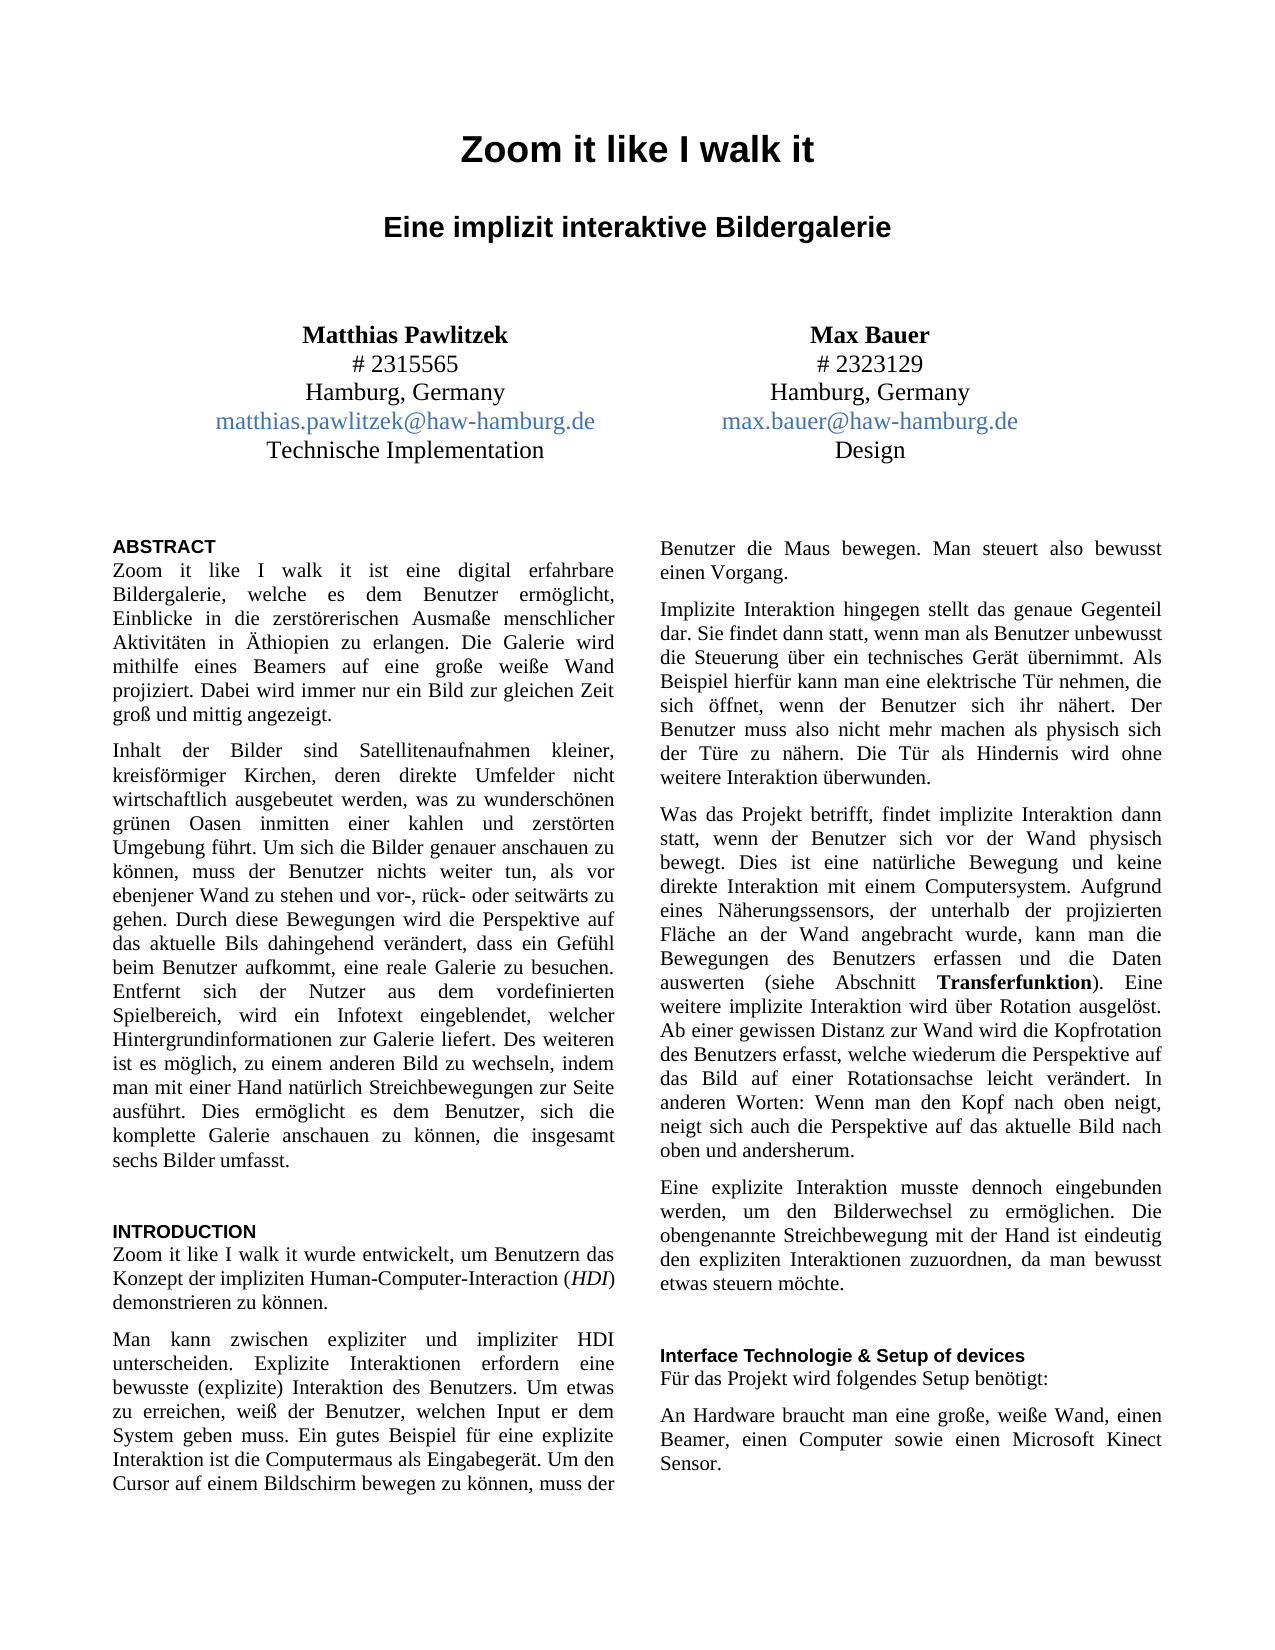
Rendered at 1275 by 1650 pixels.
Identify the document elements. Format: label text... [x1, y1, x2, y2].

subtitle Interface Technologie & Setup of devices [660, 1344, 1162, 1366]
subtitle ABSTRACT [112, 536, 615, 557]
text An Hardware braucht man eine große, weiße Wand, einen Beamer, einen Computer sowie einen Microsoft Kinect Sensor. [660, 1402, 1162, 1475]
subtitle INTRODUCTION [112, 1221, 615, 1242]
title Zoom it like I walk it [112, 127, 1162, 171]
title Eine implizit interaktive Bildergalerie [112, 211, 1162, 244]
text Inhalt der Bilder sind Satellitenaufnahmen kleiner, kreisförmiger Kirchen, deren direkte Umfelder nicht wirtschaftlich ausgebeutet werden, was zu wunderschönen grünen Oasen inmitten einer kahlen und zerstörten Umgebung führt. Um sich die Bilder genauer anschauen zu können, muss der Benutzer nichts weiter tun, als vor ebenjener Wand zu stehen und vor-, rück- oder seitwärts zu gehen. Durch diese Bewegungen wird die Perspektive auf das aktuelle Bils dahingehend verändert, dass ein Gefühl beim Benutzer aufkommt, eine reale Galerie zu besuchen. Entfernt sich der Nutzer aus dem vordefinierten Spielbereich, wird ein Infotext eingeblendet, welcher Hintergrundinformationen zur Galerie liefert. Des weiteren ist es möglich, zu einem anderen Bild zu wechseln, indem man mit einer Hand natürlich Streichbewegungen zur Seite ausführt. Dies ermöglicht es dem Benutzer, sich die komplette Galerie anschauen zu können, die insgesamt sechs Bilder umfasst. [112, 738, 615, 1172]
text Zoom it like I walk it ist eine digital erfahrbare Bildergalerie, welche es dem Benutzer ermöglicht, Einblicke in die zerstörerischen Ausmaße menschlicher Aktivitäten in Äthiopien zu erlangen. Die Galerie wird mithilfe eines Beamers auf eine große weiße Wand projiziert. Dabei wird immer nur ein Bild zur gleichen Zeit groß und mittig angezeigt. [112, 557, 615, 726]
text Implizite Interaktion hingegen stellt das genaue Gegenteil dar. Sie findet dann statt, wenn man als Benutzer unbewusst die Steuerung über ein technisches Gerät übernimmt. Als Beispiel hierfür kann man eine elektrische Tür nehmen, die sich öffnet, wenn der Benutzer sich ihr nähert. Der Benutzer muss also nicht mehr machen als physisch sich der Türe zu nähern. Die Tür als Hindernis wird ohne weitere Interaktion überwunden. [660, 597, 1162, 789]
text Man kann zwischen expliziter und impliziter HDI unterscheiden. Explizite Interaktionen erfordern eine bewusste (explizite) Interaktion des Benutzers. Um etwas zu erreichen, weiß der Benutzer, welchen Input er dem System geben muss. Ein gutes Beispiel für eine explizite Interaktion ist die Computermaus als Eingabegerät. Um den Cursor auf einem Bildschirm bewegen zu können, muss der Benutzer die Maus bewegen. Man steuert also bewusst einen Vorgang. [112, 1327, 615, 1495]
table_header Matthias Pawlitzek # 2315565 Hamburg, Germany matthias.pawlitzek@haw-hamburg.de Technische Implementation [173, 320, 637, 464]
table_header Max Bauer # 2323129 Hamburg, Germany max.bauer@haw-hamburg.de Design [638, 320, 1102, 464]
text Was das Projekt betrifft, findet implizite Interaktion dann statt, wenn der Benutzer sich vor der Wand physisch bewegt. Dies ist eine natürliche Bewegung und keine direkte Interaktion mit einem Computersystem. Aufgrund eines Näherungssensors, der unterhalb der projizierten Fläche an der Wand angebracht wurde, kann man die Bewegungen des Benutzers erfassen und die Daten auswerten (siehe Abschnitt Transferfunktion). Eine weitere implizite Interaktion wird über Rotation ausgelöst. Ab einer gewissen Distanz zur Wand wird die Kopfrotation des Benutzers erfasst, welche wiederum die Perspektive auf das Bild auf einer Rotationsachse leicht verändert. In anderen Worten: Wenn man den Kopf nach oben neigt, neigt sich auch die Perspektive auf das aktuelle Bild nach oben und andersherum. [660, 802, 1162, 1162]
text Zoom it like I walk it wurde entwickelt, um Benutzern das Konzept der impliziten Human-Computer-Interaction (HDI) demonstrieren zu können. [112, 1242, 615, 1314]
text Für das Projekt wird folgendes Setup benötigt: [660, 1366, 1162, 1390]
text Eine explizite Interaktion musste dennoch eingebunden werden, um den Bilderwechsel zu ermöglichen. Die obengenannte Streichbewegung mit der Hand ist eindeutig den expliziten Interaktionen zuzuordnen, da man bewusst etwas steuern möchte. [660, 1175, 1162, 1295]
